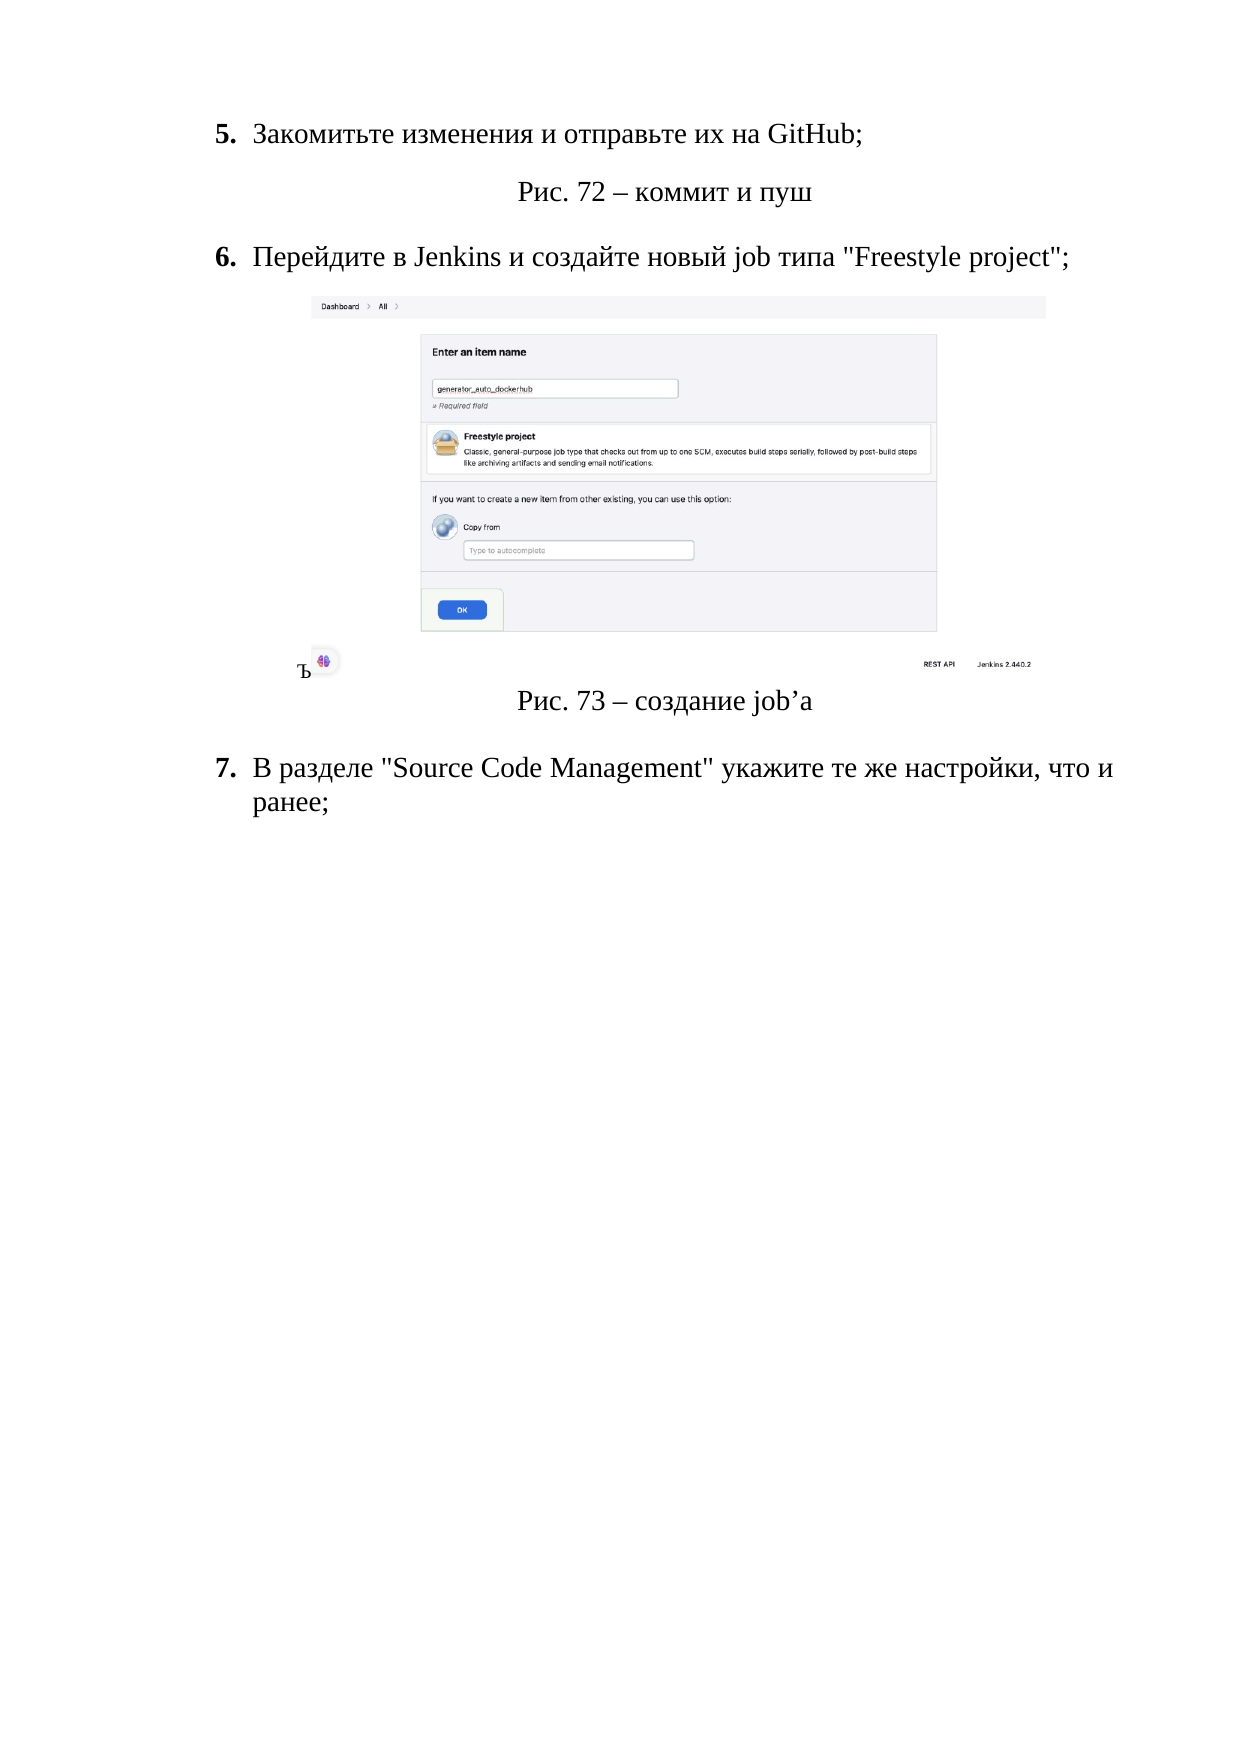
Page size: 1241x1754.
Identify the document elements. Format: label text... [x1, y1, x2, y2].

picture [311, 296, 1046, 679]
list Закомитьте изменения и отправьте их на GitHub; [215, 116, 1163, 149]
text Рис. 73 – создание job’a [256, 683, 1073, 717]
list Перейдите в Jenkins и создайте новый job типа "Freestyle project"; [215, 239, 1163, 273]
list В разделе "Source Code Management" укажите те же настройки, что и ранее; [215, 751, 1149, 818]
text Рис. 72 – коммит и пуш [206, 174, 1123, 207]
